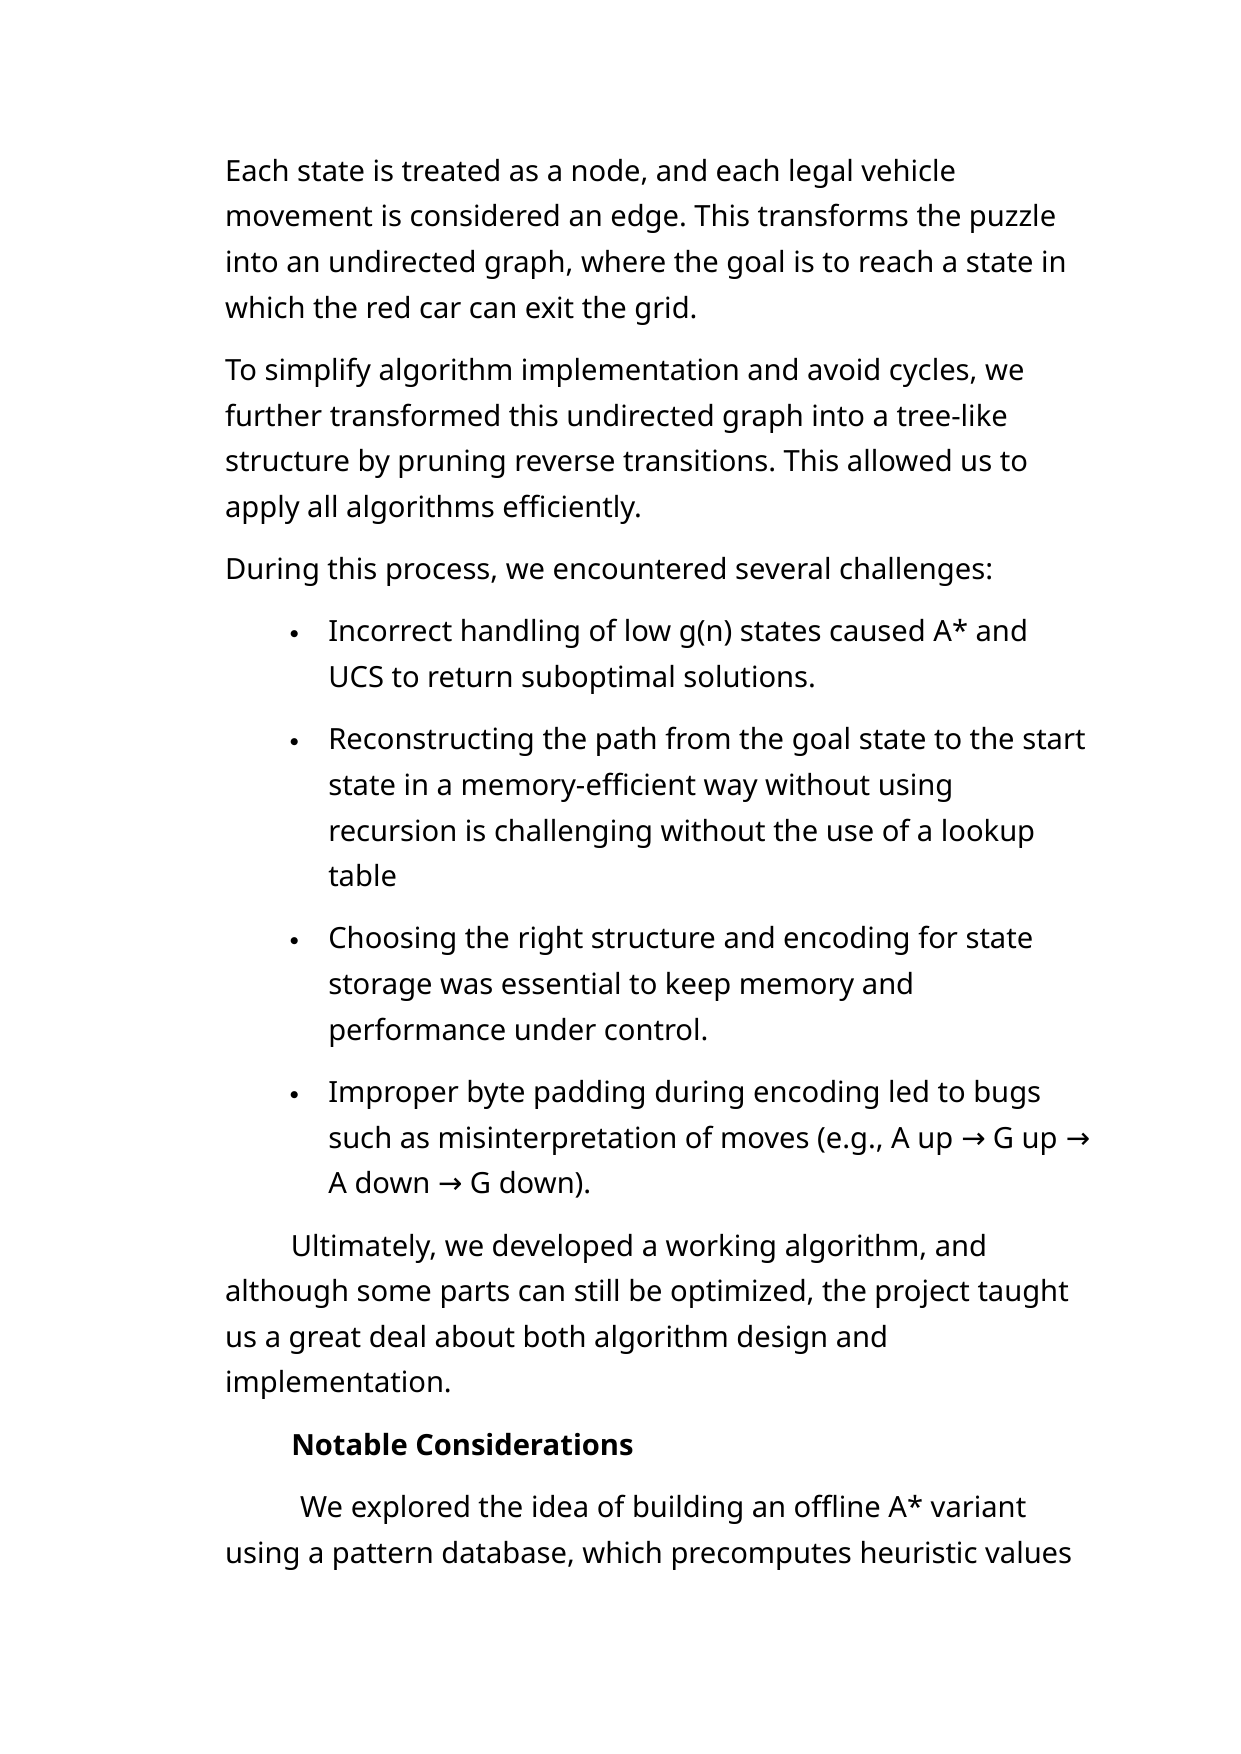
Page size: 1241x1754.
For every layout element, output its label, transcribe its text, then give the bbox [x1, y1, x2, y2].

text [225, 1486, 1090, 1572]
list Incorrect handling of low g(n) states caused A* and UCS to return suboptimal solutions. [291, 611, 1090, 696]
text To simplify algorithm implementation and avoid cycles, we further transformed this undirected graph into a tree-like structure by pruning reverse transitions. This allowed us to apply all algorithms efficiently. [225, 349, 1090, 526]
list Choosing the right structure and encoding for state storage was essential to keep memory and performance under control. [291, 918, 1090, 1049]
text Each state is treated as a node, and each legal vehicle movement is considered an edge. This transforms the puzzle into an undirected graph, where the goal is to reach a state in which the red car can exit the grid. [225, 150, 1090, 327]
text Ultimately, we developed a working algorithm, and although some parts can still be optimized, the project taught us a great deal about both algorithm design and implementation. [225, 1225, 1090, 1401]
list Reconstructing the path from the goal state to the start state in a memory-efficient way without using recursion is challenging without the use of a lookup table [291, 718, 1090, 895]
list Improper byte padding during encoding led to bugs such as misinterpretation of moves (e.g., A up → G up → A down → G down). [291, 1071, 1090, 1202]
text During this process, we encountered several challenges: [225, 548, 1090, 588]
text Notable Considerations [225, 1424, 1090, 1464]
